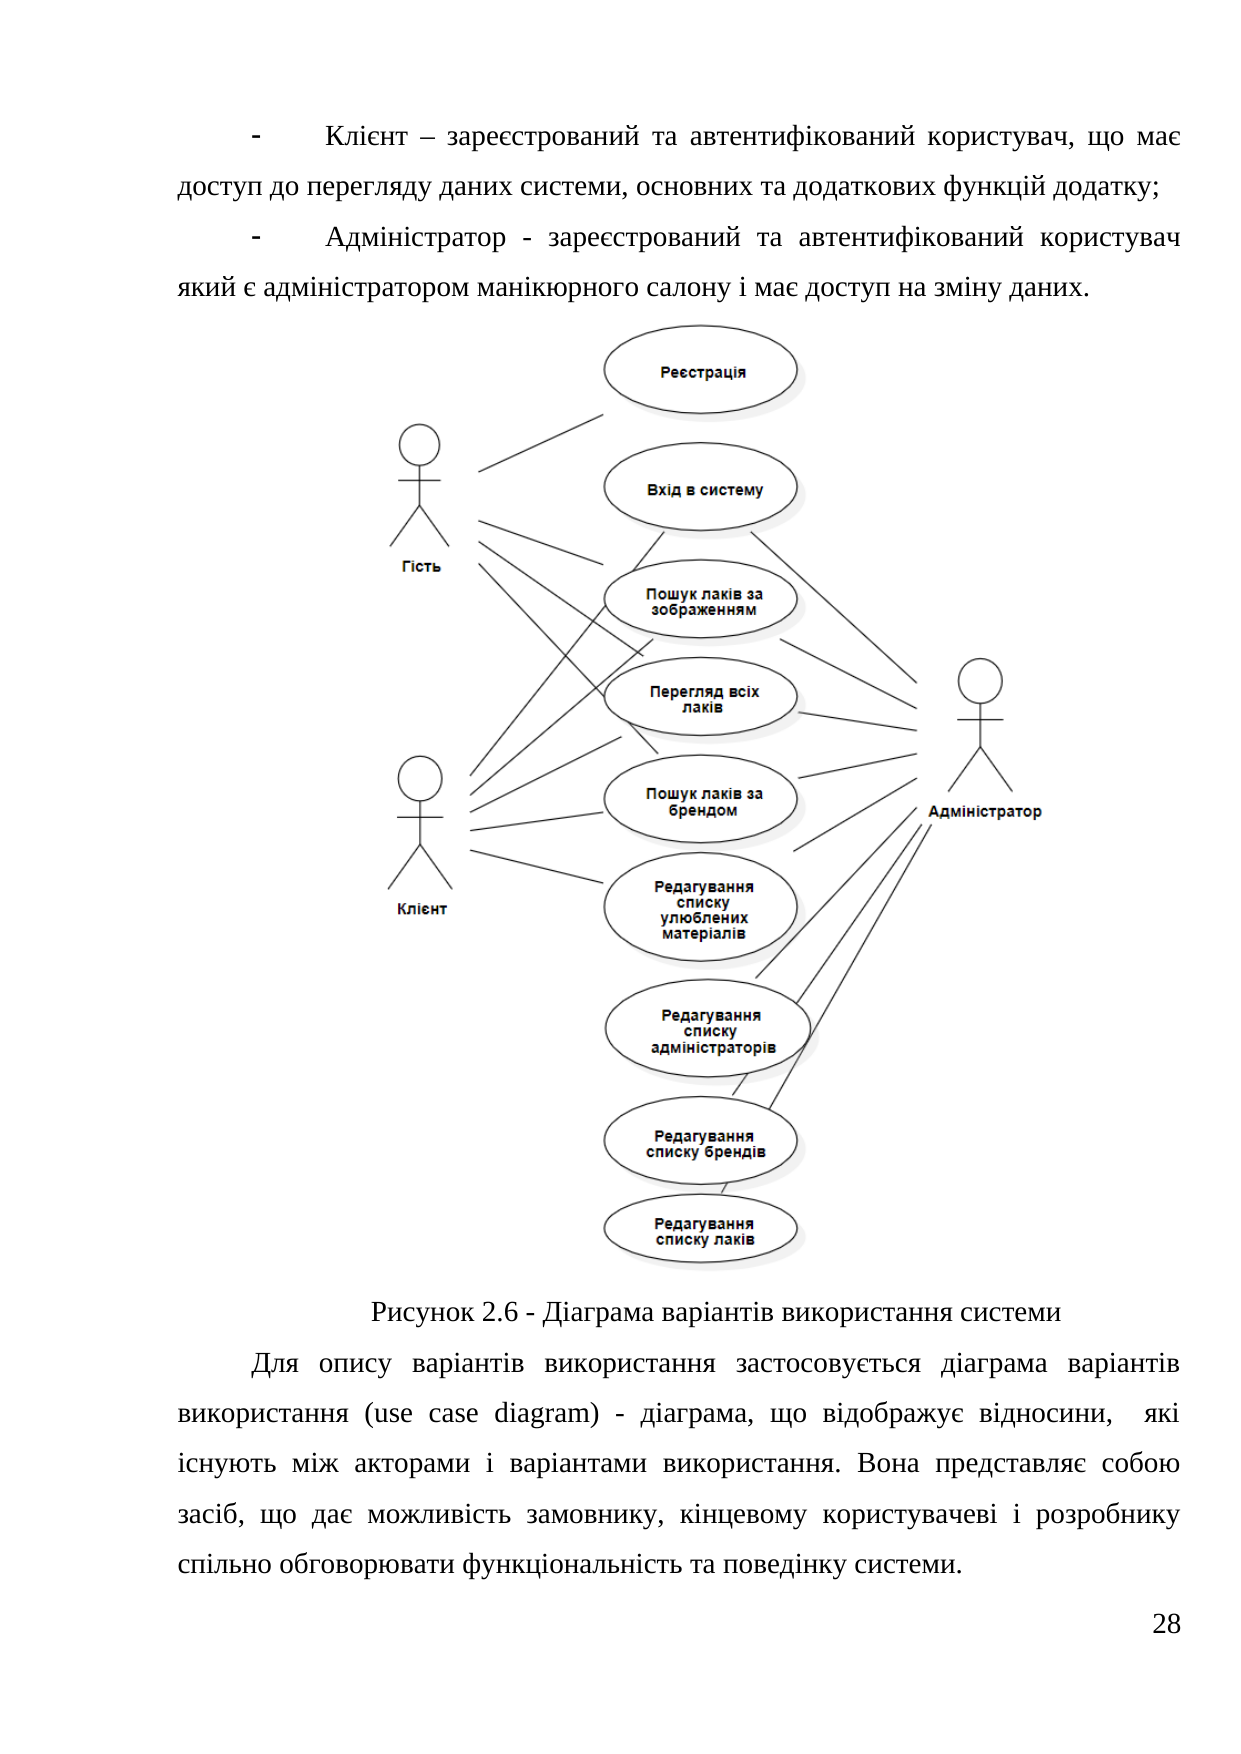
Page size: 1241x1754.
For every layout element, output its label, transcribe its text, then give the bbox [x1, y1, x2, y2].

list Клієнт – зареєстрований та автентифікований користувач, що має доступ до перегляду даних системи, основних та додаткових функцій додатку; [177, 118, 1181, 202]
text Для опису варіантів використання застосовується діаграма варіантів використання (use case diagram) - діаграма, що відображує відносини, які існують між акторами і варіантами використання. Вона представляє собою засіб, що дає можливість замовнику, кінцевому користувачеві і розробнику спільно обговорювати функціональність та поведінку системи. [177, 1345, 1181, 1579]
list Адміністратор - зареєстрований та автентифікований користувач який є адміністратором манікюрного салону і має доступ на зміну даних. [177, 219, 1181, 303]
picture [376, 319, 1056, 1278]
